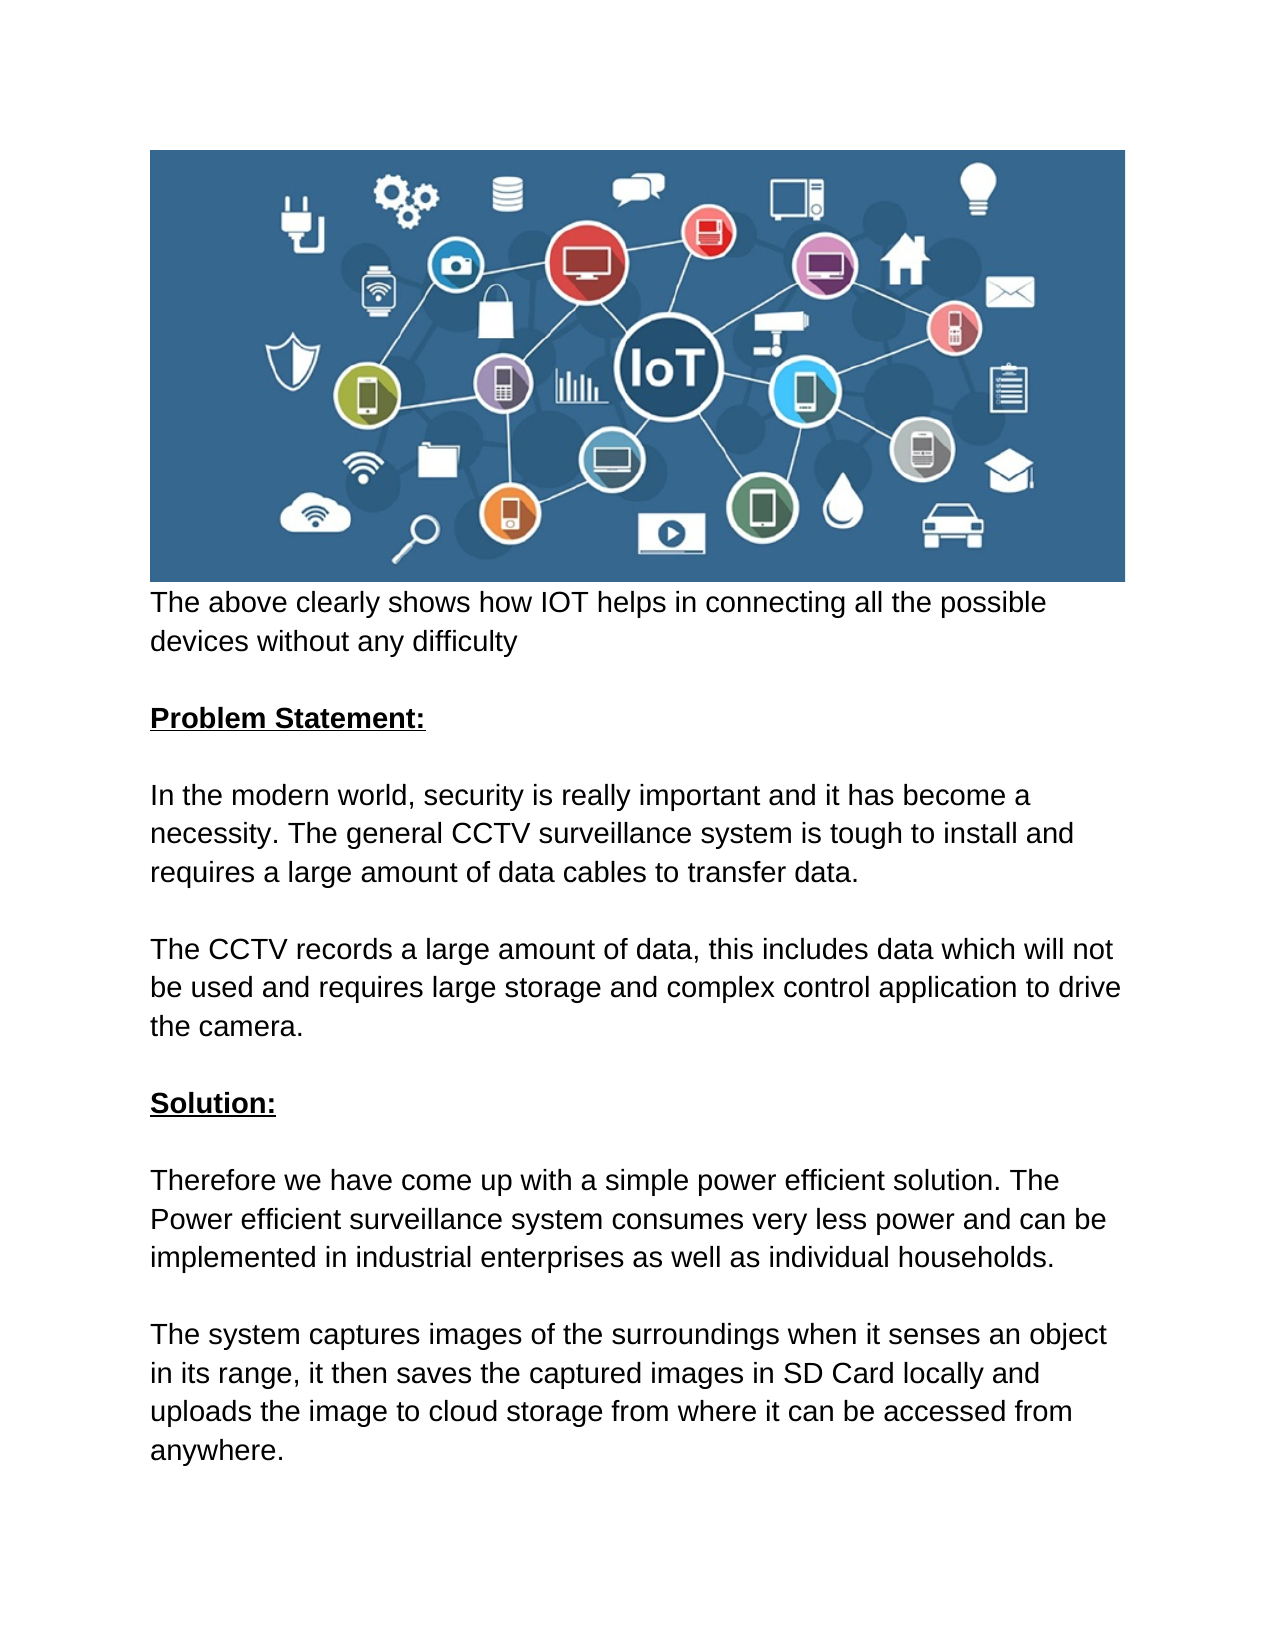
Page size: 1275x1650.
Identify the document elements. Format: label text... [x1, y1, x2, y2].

picture [150, 150, 1125, 582]
text The CCTV records a large amount of data, this includes data which will not be used and requires large storage and complex control application to drive the camera. [150, 932, 1125, 1043]
text The above clearly shows how IOT helps in connecting all the possible devices without any difficulty [150, 585, 1125, 657]
text The system captures images of the surroundings when it senses an object in its range, it then saves the captured images in SD Card locally and uploads the image to cloud storage from where it can be accessed from anywhere. [150, 1317, 1125, 1467]
text In the modern world, security is really important and it has become a necessity. The general CCTV surveillance system is tough to install and requires a large amount of data cables to transfer data. [150, 778, 1125, 888]
text Therefore we have come up with a simple power efficient solution. The Power efficient surveillance system consumes very less power and can be implemented in industrial enterprises as well as individual households. [150, 1163, 1125, 1274]
text Solution: [150, 1086, 1125, 1120]
text Problem Statement: [150, 701, 1125, 734]
